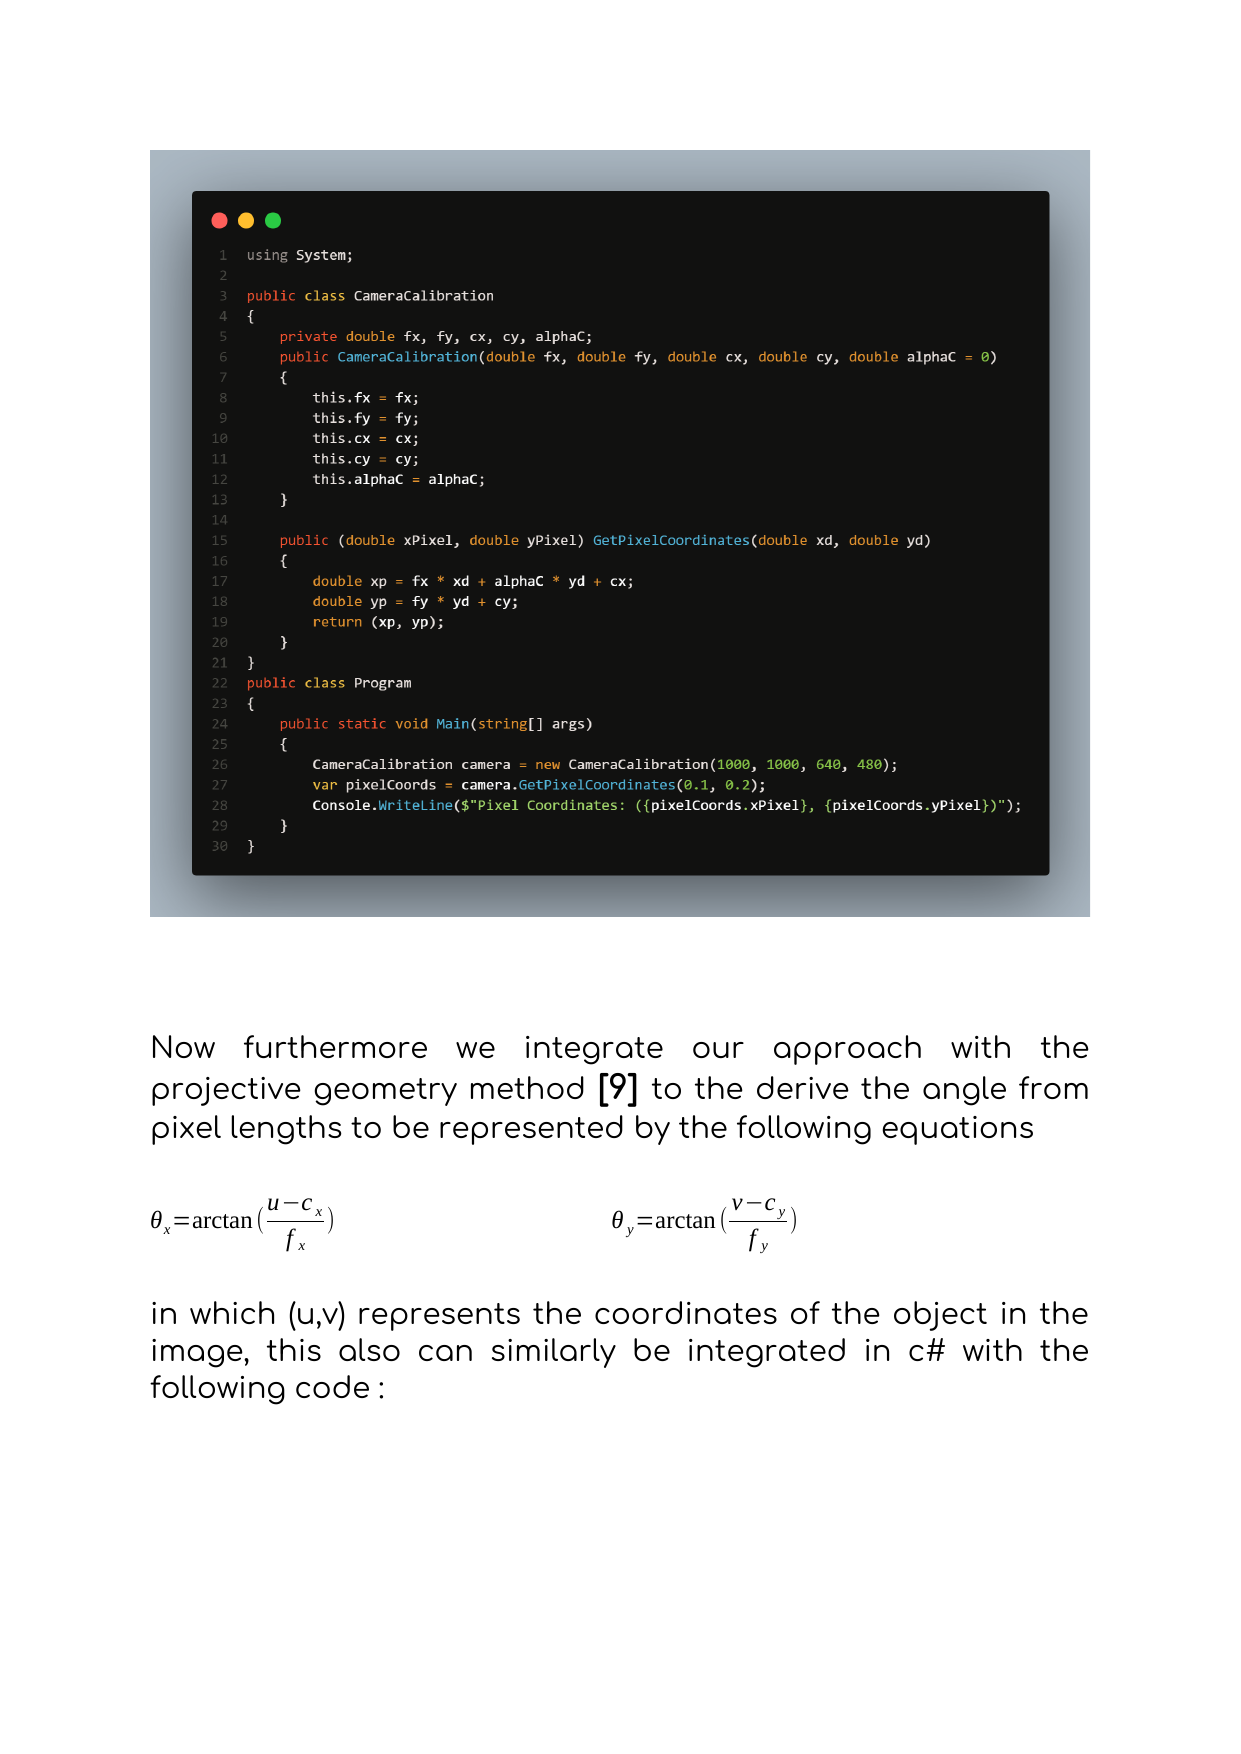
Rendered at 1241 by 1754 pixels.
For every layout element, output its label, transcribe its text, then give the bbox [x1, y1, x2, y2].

text Now furthermore we integrate our approach with the projective geometry method [9] to the derive the angle from pixel lengths to be represented by the following equations [150, 1032, 1090, 1145]
text in which (u,v) represents the coordinates of the object in the image, this also can similarly be integrated in c# with the following code : [150, 1299, 1090, 1406]
picture [150, 150, 1091, 917]
